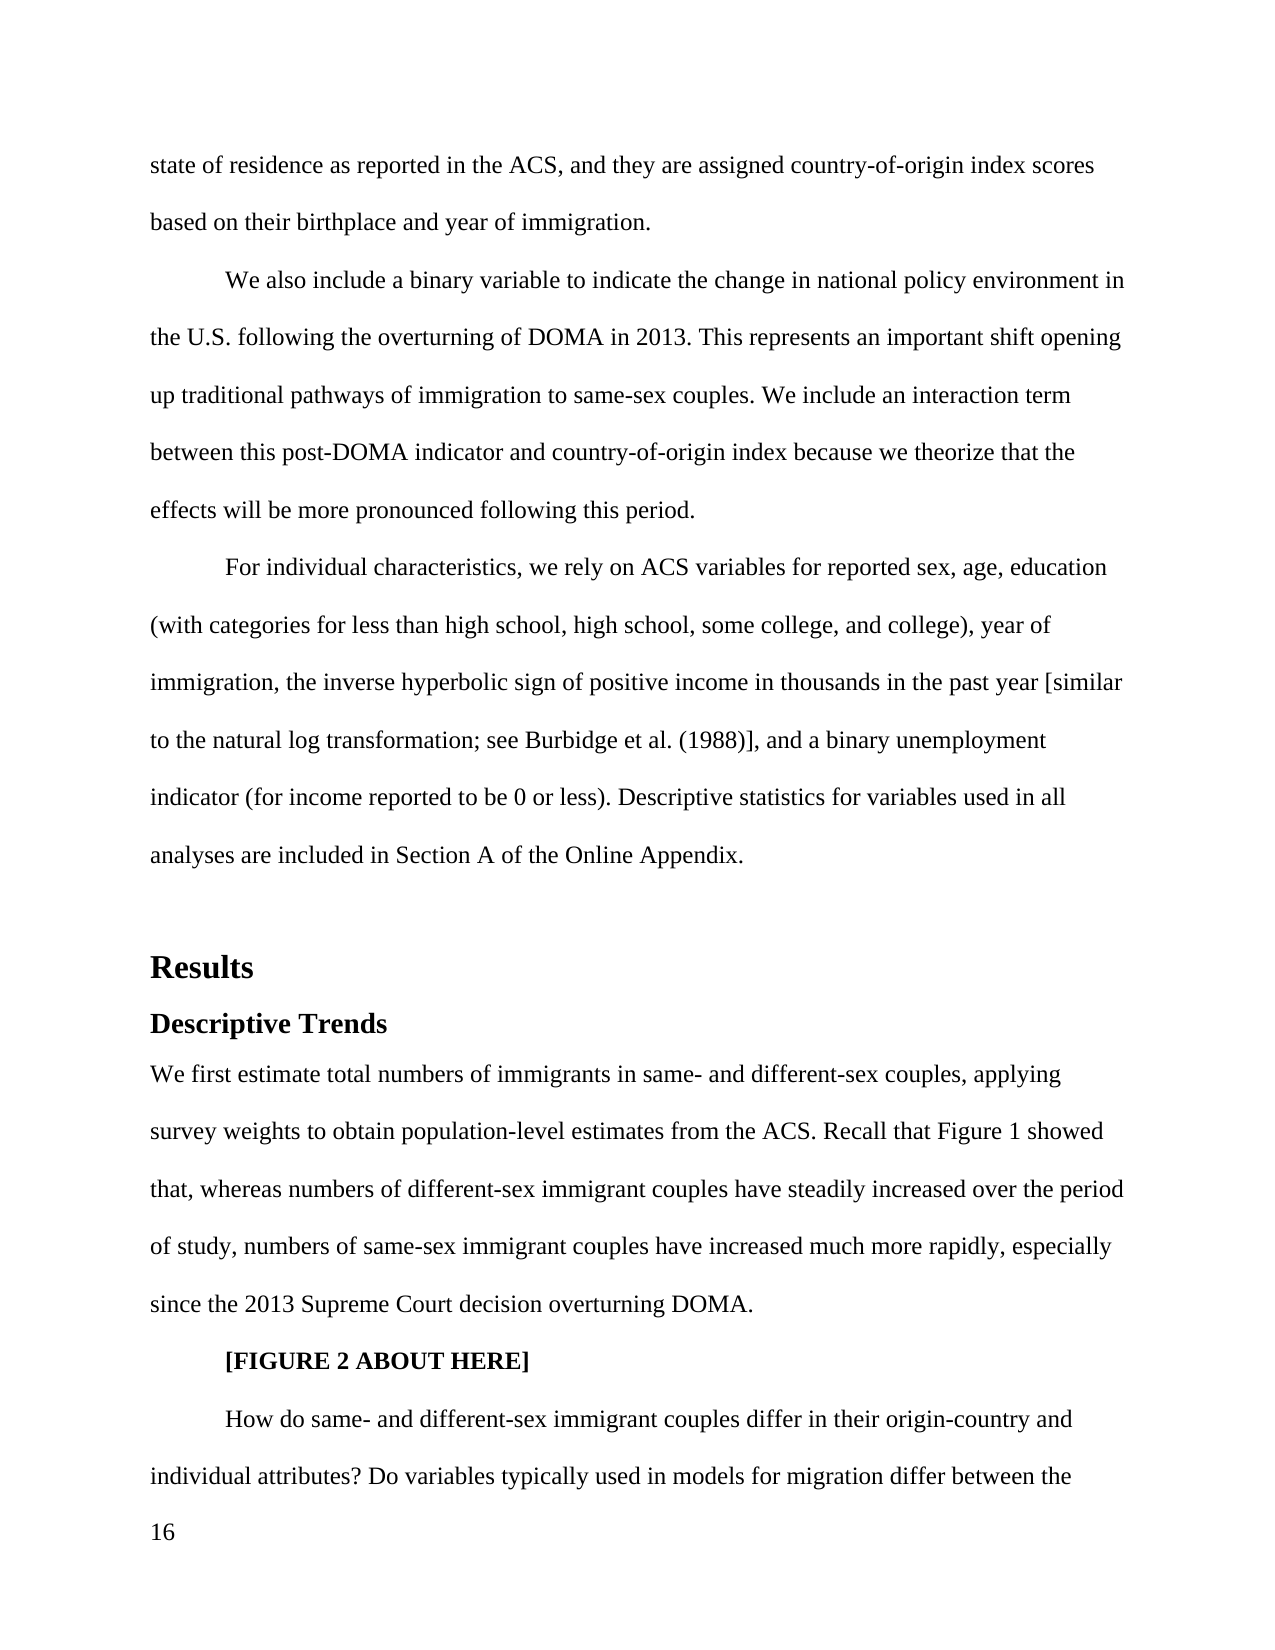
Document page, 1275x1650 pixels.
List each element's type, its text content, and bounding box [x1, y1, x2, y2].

text We also include a binary variable to indicate the change in national policy environment in the U.S. following the overturning of DOMA in 2013. This represents an important shift opening up traditional pathways of immigration to same-sex couples. We include an interaction term between this post-DOMA indicator and country-of-origin index because we theorize that the effects will be more pronounced following this period. [150, 265, 1125, 524]
subtitle Results [150, 947, 1125, 986]
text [150, 150, 1125, 236]
text For individual characteristics, we rely on ACS variables for reported sex, age, education (with categories for less than high school, high school, some college, and college), year of immigration, the inverse hyperbolic sign of positive income in thousands in the past year [similar to the natural log transformation; see Burbidge et al. (1988)], and a binary unemployment indicator (for income reported to be 0 or less). Descriptive statistics for variables used in all analyses are included in Section A of the Online Appendix. [150, 552, 1125, 869]
subtitle Descriptive Trends [150, 1007, 1125, 1040]
text We first estimate total numbers of immigrants in same- and different-sex couples, applying survey weights to obtain population-level estimates from the ACS. Recall that Figure 1 showed that, whereas numbers of different-sex immigrant couples have steadily increased over the period of study, numbers of same-sex immigrant couples have increased much more rapidly, especially since the 2013 Supreme Court decision overturning DOMA. [150, 1059, 1125, 1318]
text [150, 1404, 1125, 1490]
text [FIGURE 2 ABOUT HERE] [150, 1346, 1125, 1375]
